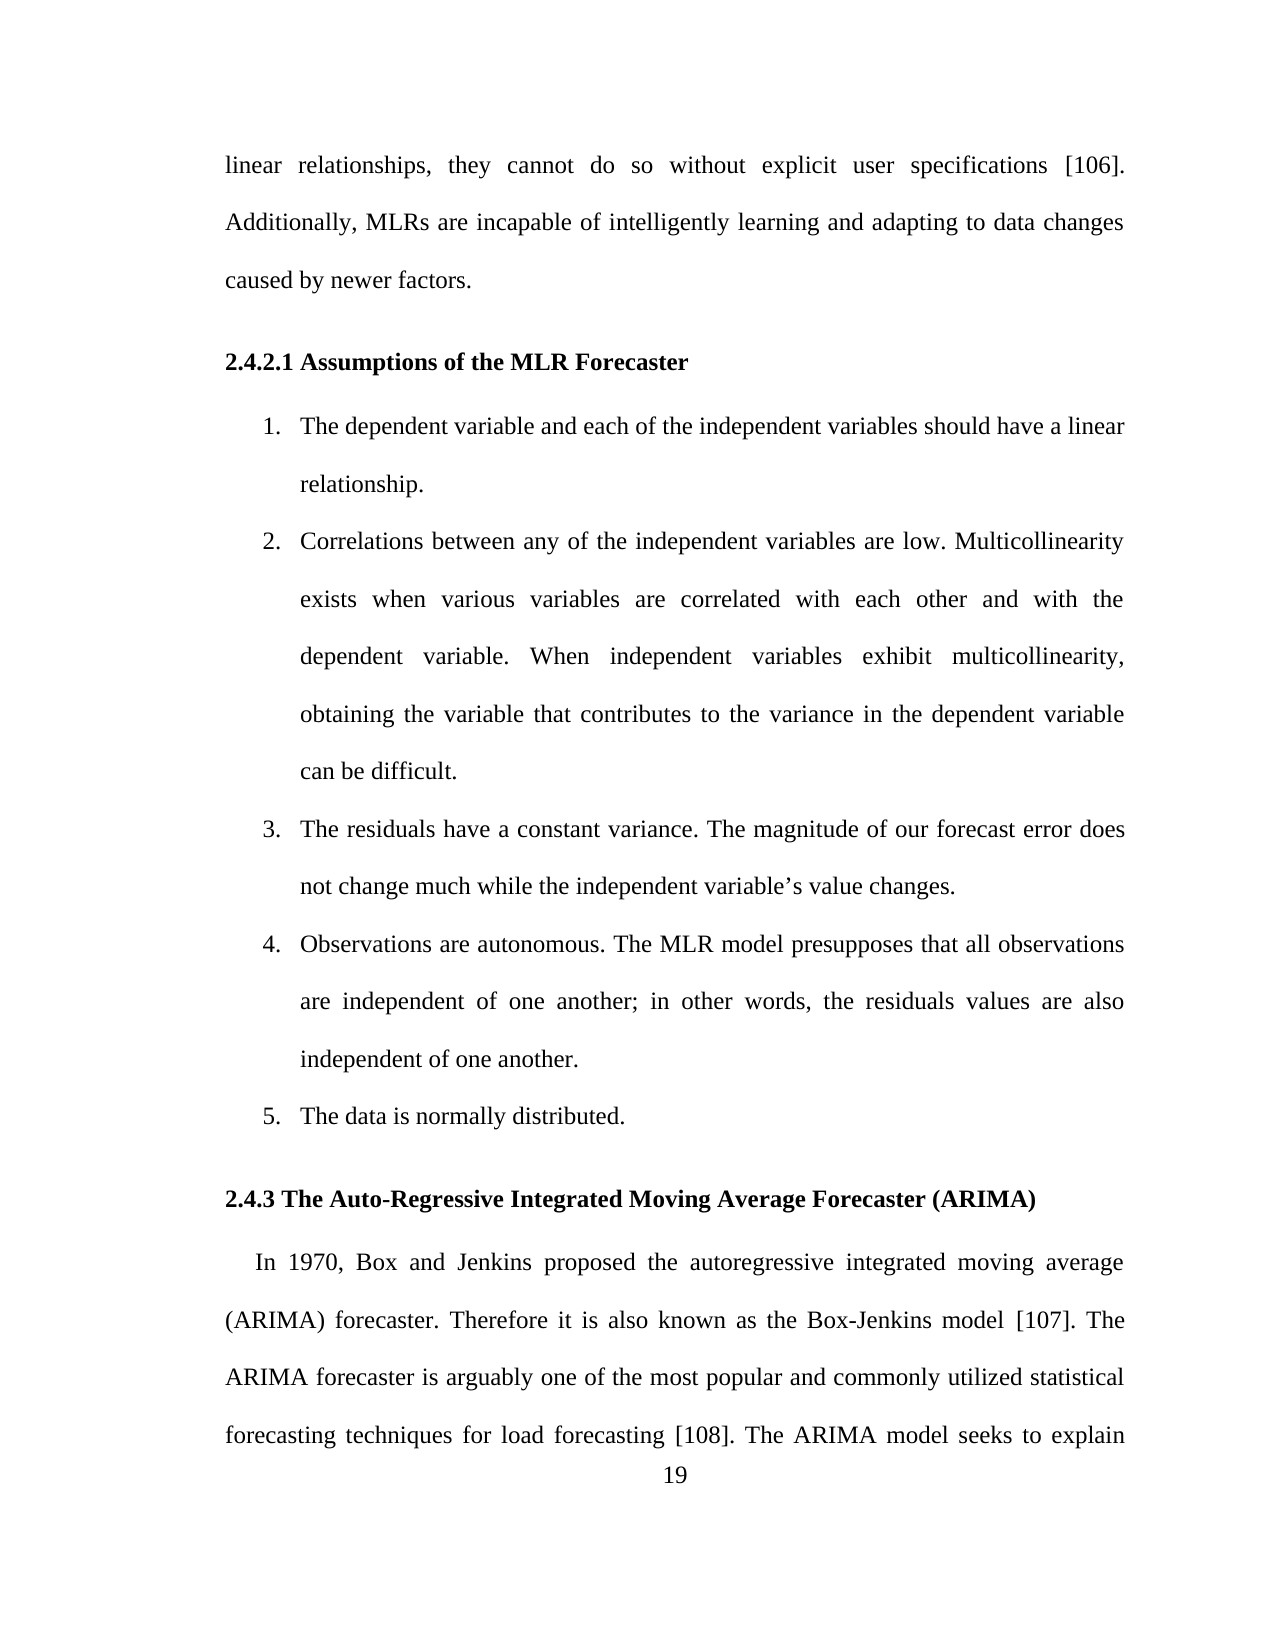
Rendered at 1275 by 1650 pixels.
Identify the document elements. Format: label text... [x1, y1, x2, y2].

list The dependent variable and each of the independent variables should have a linear relationship. [262, 411, 1125, 497]
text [225, 150, 1125, 294]
list Correlations between any of the independent variables are low. Multicollinearity exists when various variables are correlated with each other and with the dependent variable. When independent variables exhibit multicollinearity, obtaining the variable that contributes to the variance in the dependent variable can be difficult. [262, 526, 1125, 785]
list The residuals have a constant variance. The magnitude of our forecast error does not change much while the independent variable’s value changes. [262, 814, 1125, 900]
list Observations are autonomous. The MLR model presupposes that all observations are independent of one another; in other words, the residuals values are also independent of one another. [262, 929, 1125, 1072]
subtitle 2.4.2.1 Assumptions of the MLR Forecaster [225, 347, 1125, 376]
list The data is normally distributed. [262, 1101, 1125, 1130]
subtitle 2.4.3 The Auto-Regressive Integrated Moving Average Forecaster (ARIMA) [225, 1184, 1125, 1212]
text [225, 1247, 1125, 1449]
